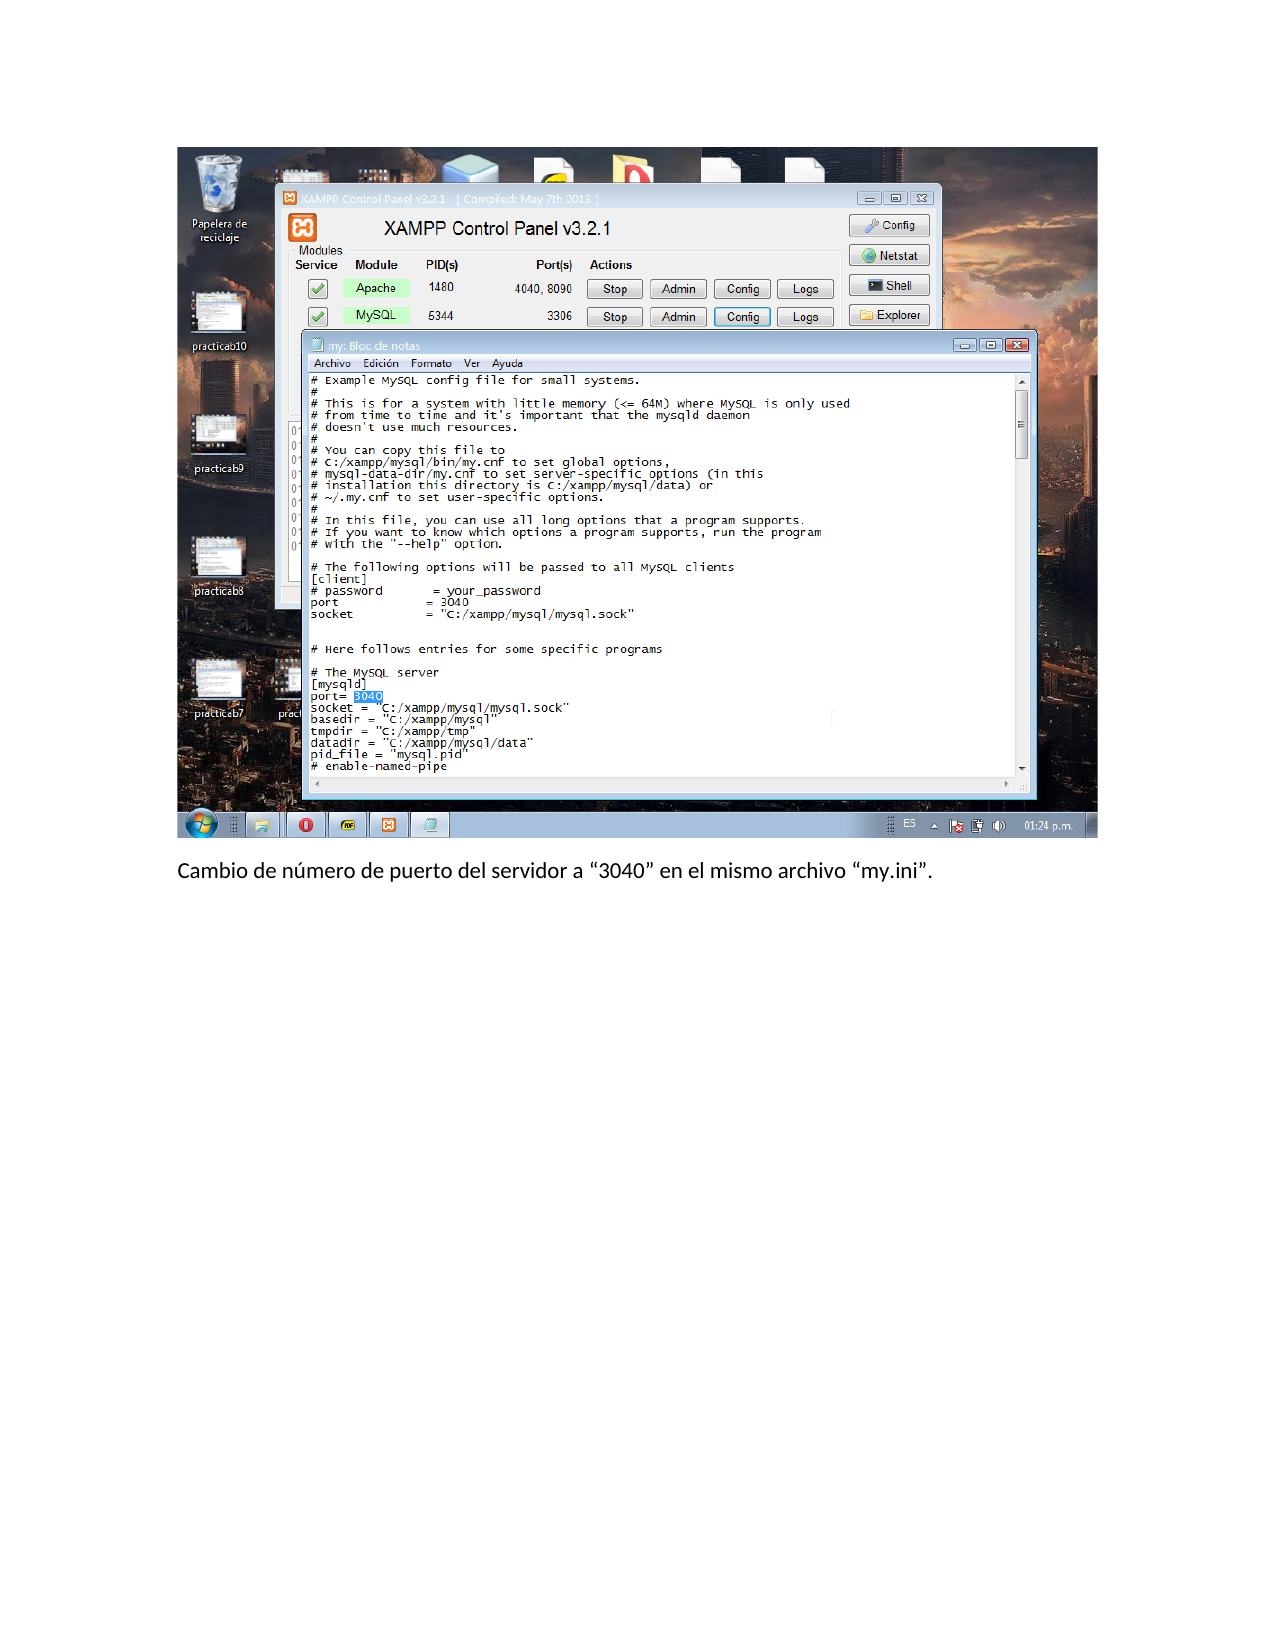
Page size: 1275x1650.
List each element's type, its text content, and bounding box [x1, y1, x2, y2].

text Cambio de número de puerto del servidor a “3040” en el mismo archivo “my.ini”. [177, 857, 1098, 885]
picture [177, 147, 1098, 838]
